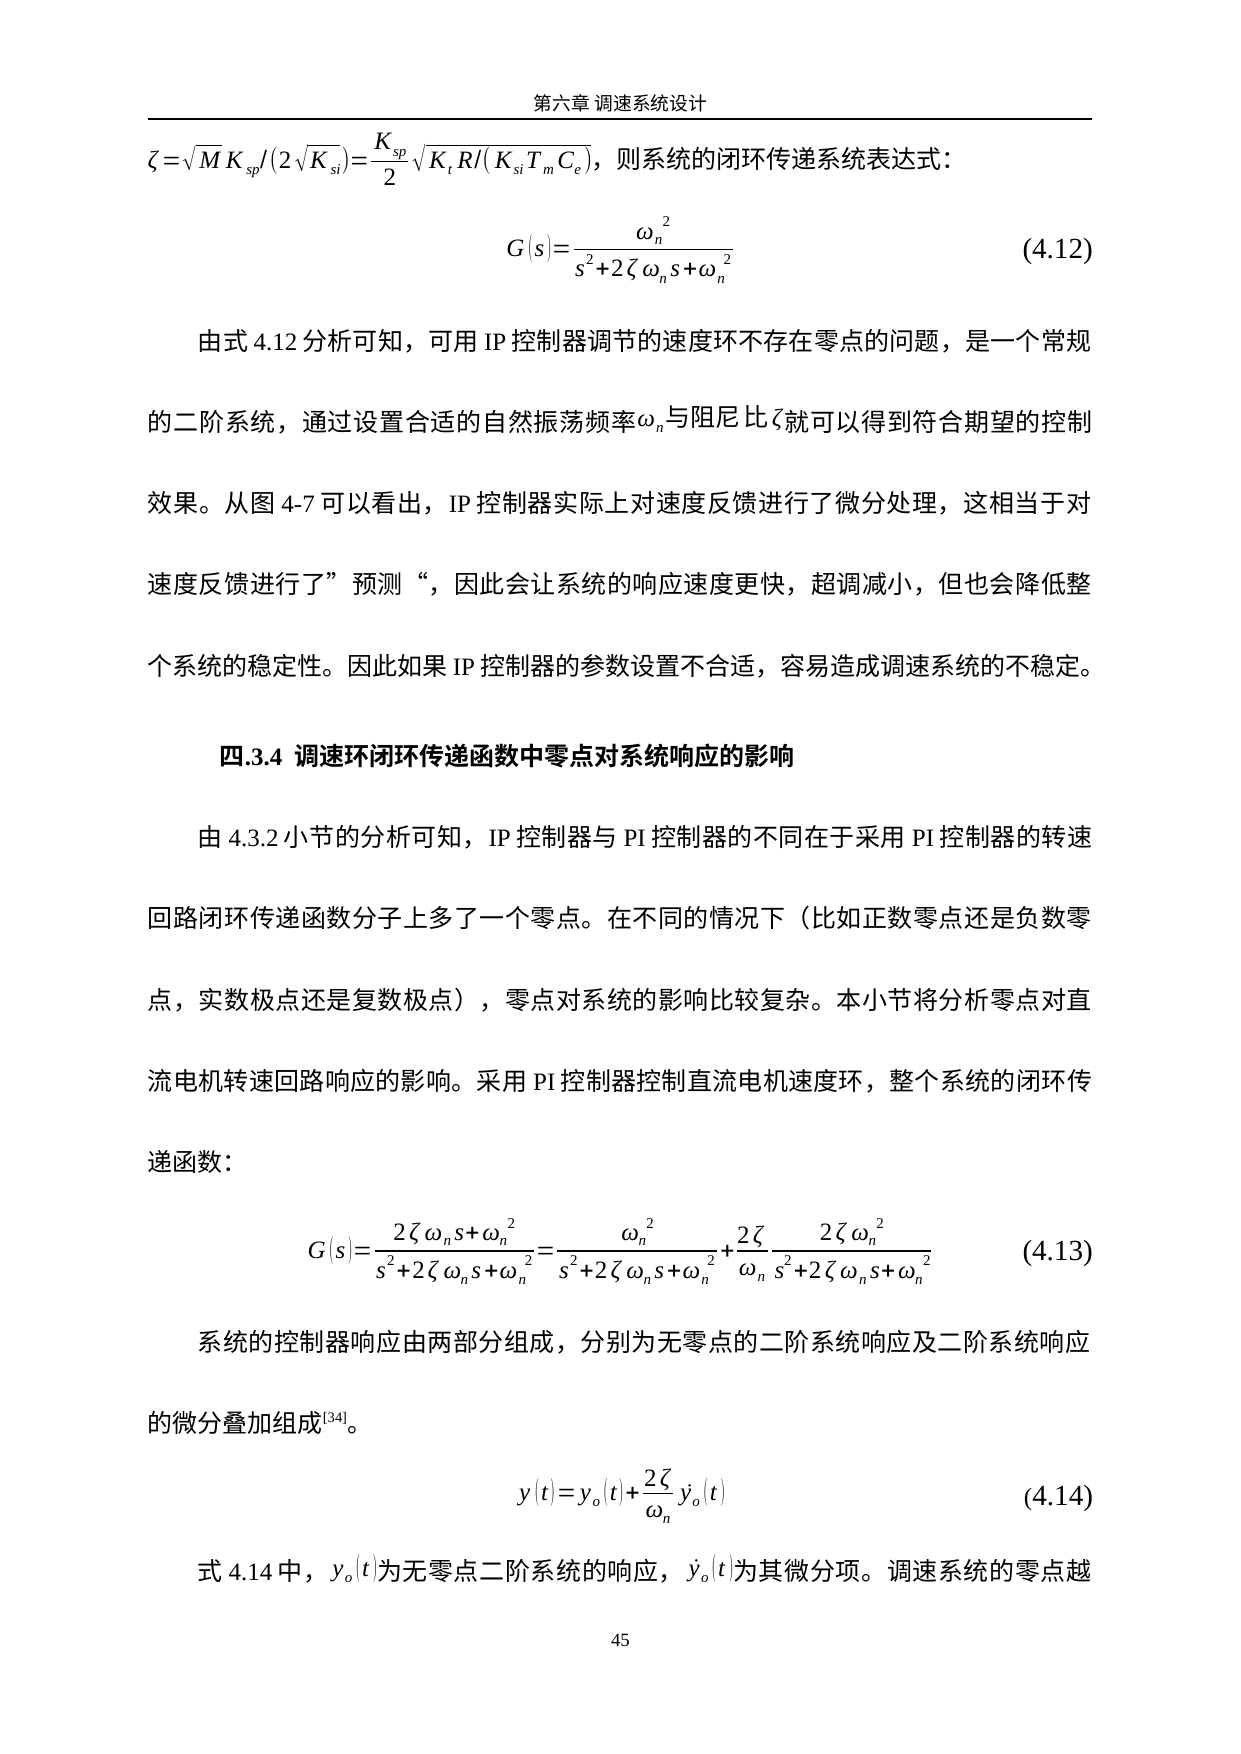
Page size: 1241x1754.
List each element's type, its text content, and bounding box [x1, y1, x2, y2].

text (4.13) [191, 1202, 1092, 1300]
text (4.12) [148, 201, 1092, 298]
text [148, 127, 1092, 192]
text 系统的控制器响应由两部分组成，分别为无零点的二阶系统响应及二阶系统响应的微分叠加组成[34]。 [148, 1308, 1092, 1454]
subtitle 调速环闭环传递函数中零点对系统响应的影响 [169, 722, 1071, 787]
text (4.14) [148, 1463, 1092, 1528]
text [148, 1537, 1092, 1602]
text 由式4.12分析可知，可用IP控制器调节的速度环不存在零点的问题，是一个常规的二阶系统，通过设置合适的自然振荡频率就可以得到符合期望的控制效果。从图4-7可以看出，IP控制器实际上对速度反馈进行了微分处理，这相当于对速度反馈进行了”预测“，因此会让系统的响应速度更快，超调减小，但也会降低整个系统的稳定性。因此如果IP控制器的参数设置不合适，容易造成调速系统的不稳定。 [148, 307, 1092, 697]
text 由4.3.2小节的分析可知，IP控制器与PI控制器的不同在于采用PI控制器的转速回路闭环传递函数分子上多了一个零点。在不同的情况下（比如正数零点还是负数零点，实数极点还是复数极点），零点对系统的影响比较复杂。本小节将分析零点对直流电机转速回路响应的影响。采用PI控制器控制直流电机速度环，整个系统的闭环传递函数： [148, 803, 1092, 1193]
